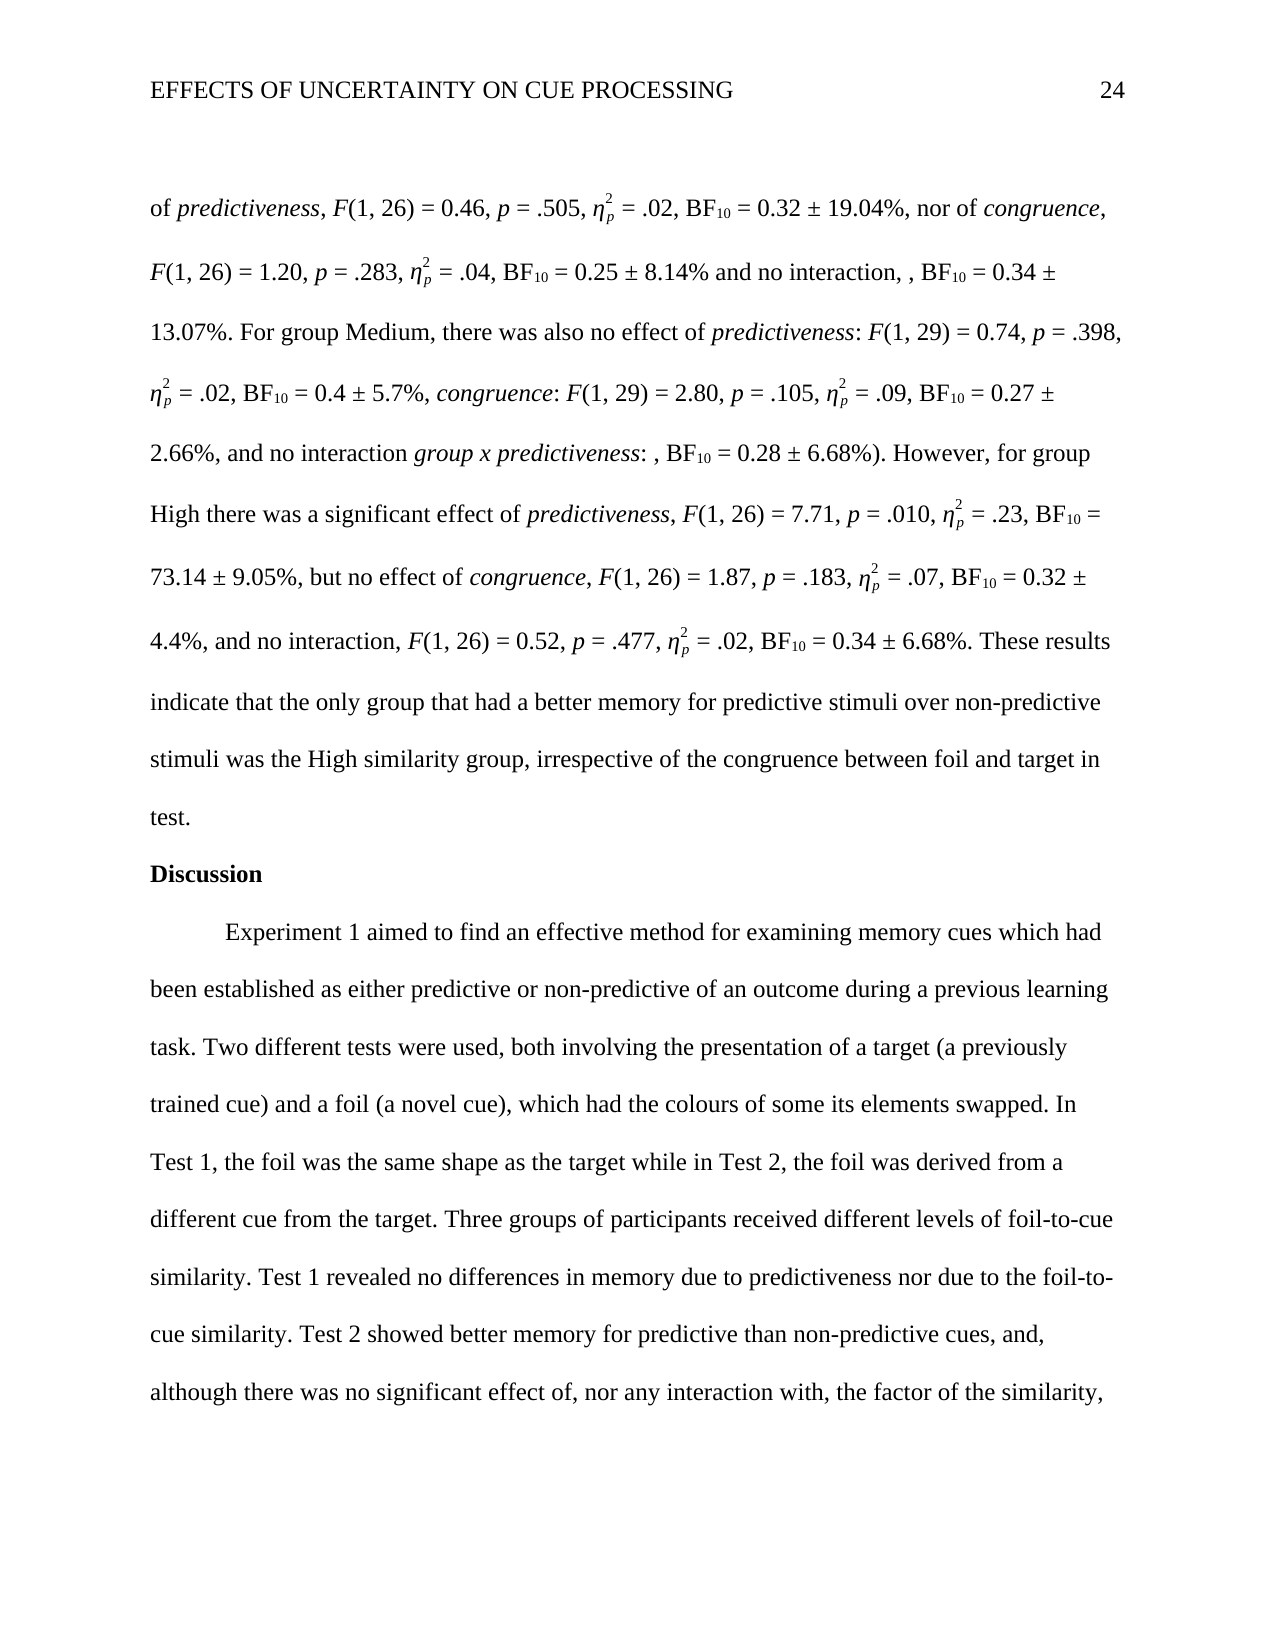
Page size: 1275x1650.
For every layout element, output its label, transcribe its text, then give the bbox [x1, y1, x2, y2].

subtitle Discussion [150, 859, 1125, 888]
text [150, 917, 1125, 1406]
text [150, 190, 1125, 831]
